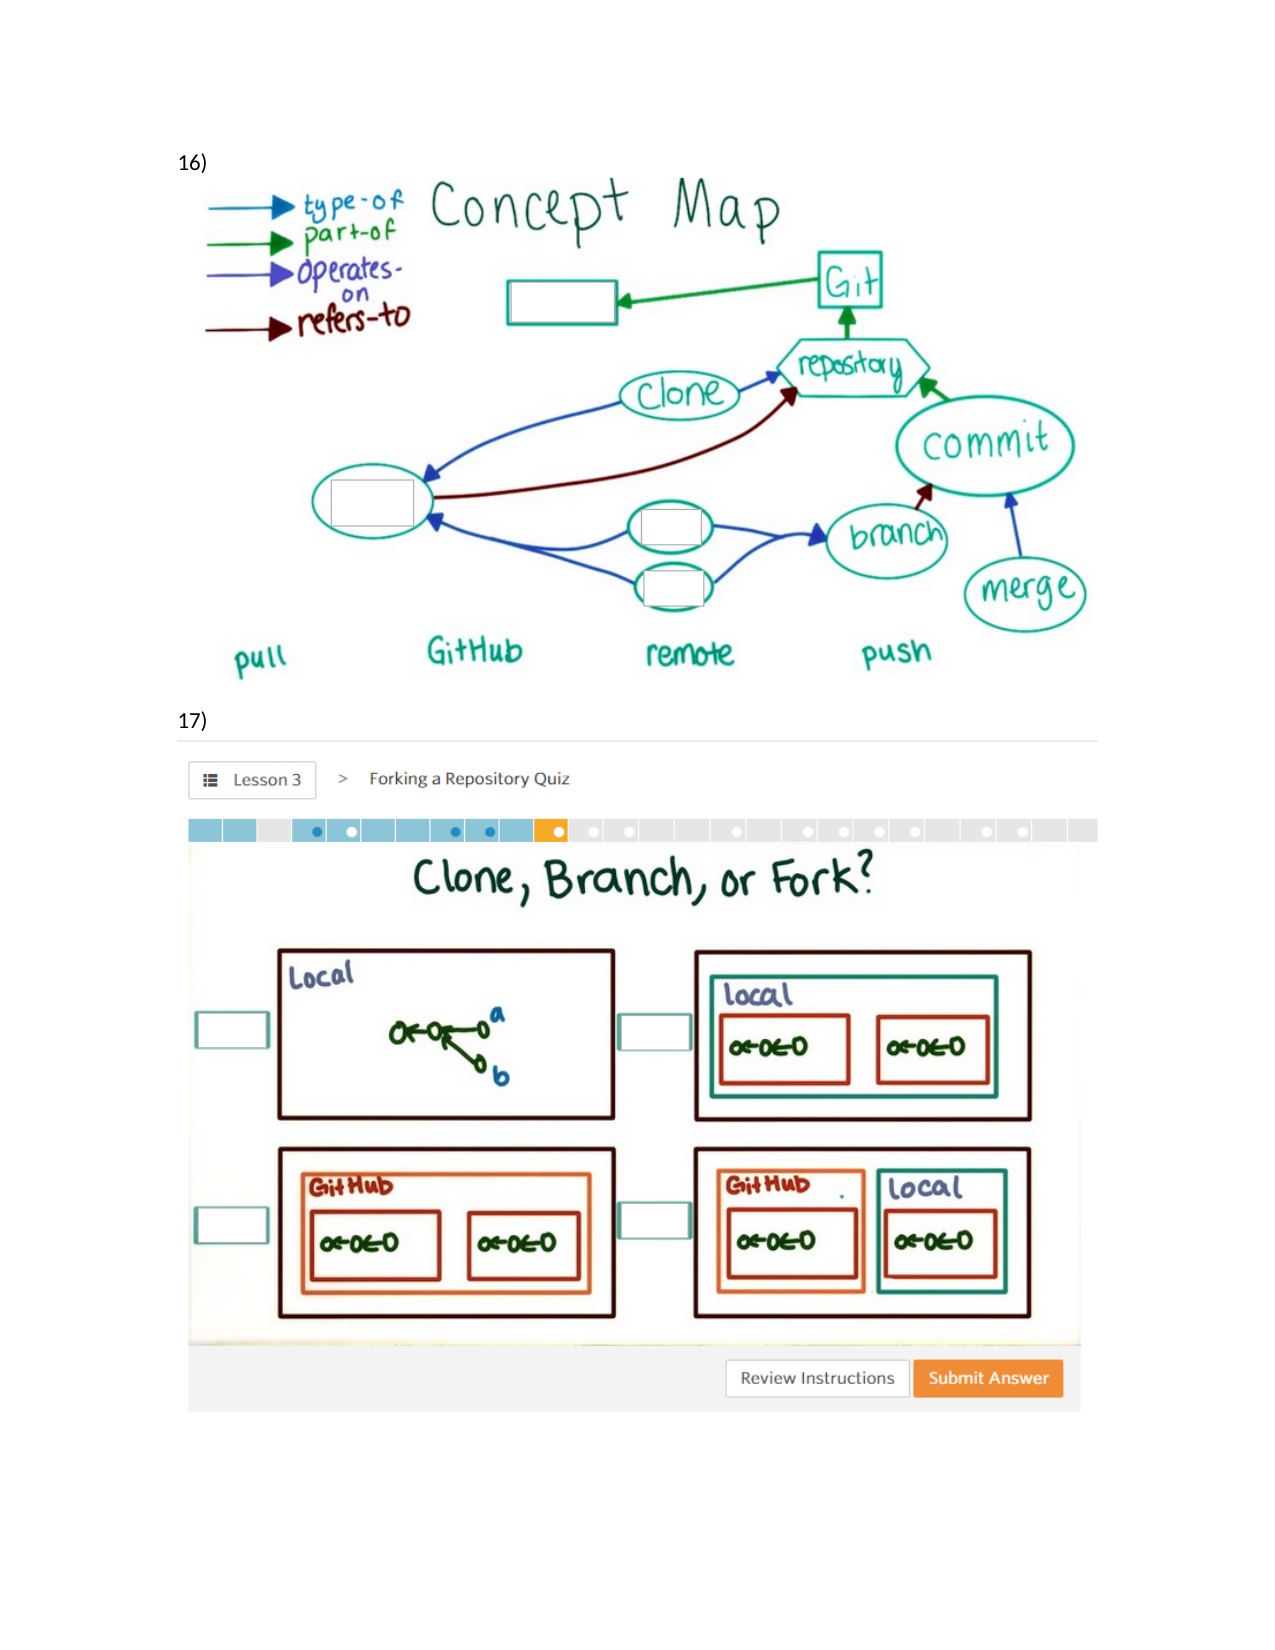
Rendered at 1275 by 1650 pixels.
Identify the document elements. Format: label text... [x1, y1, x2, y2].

text 16) [177, 148, 1098, 177]
picture [177, 177, 1098, 688]
text 17) [177, 706, 1098, 736]
picture [177, 736, 1098, 1415]
